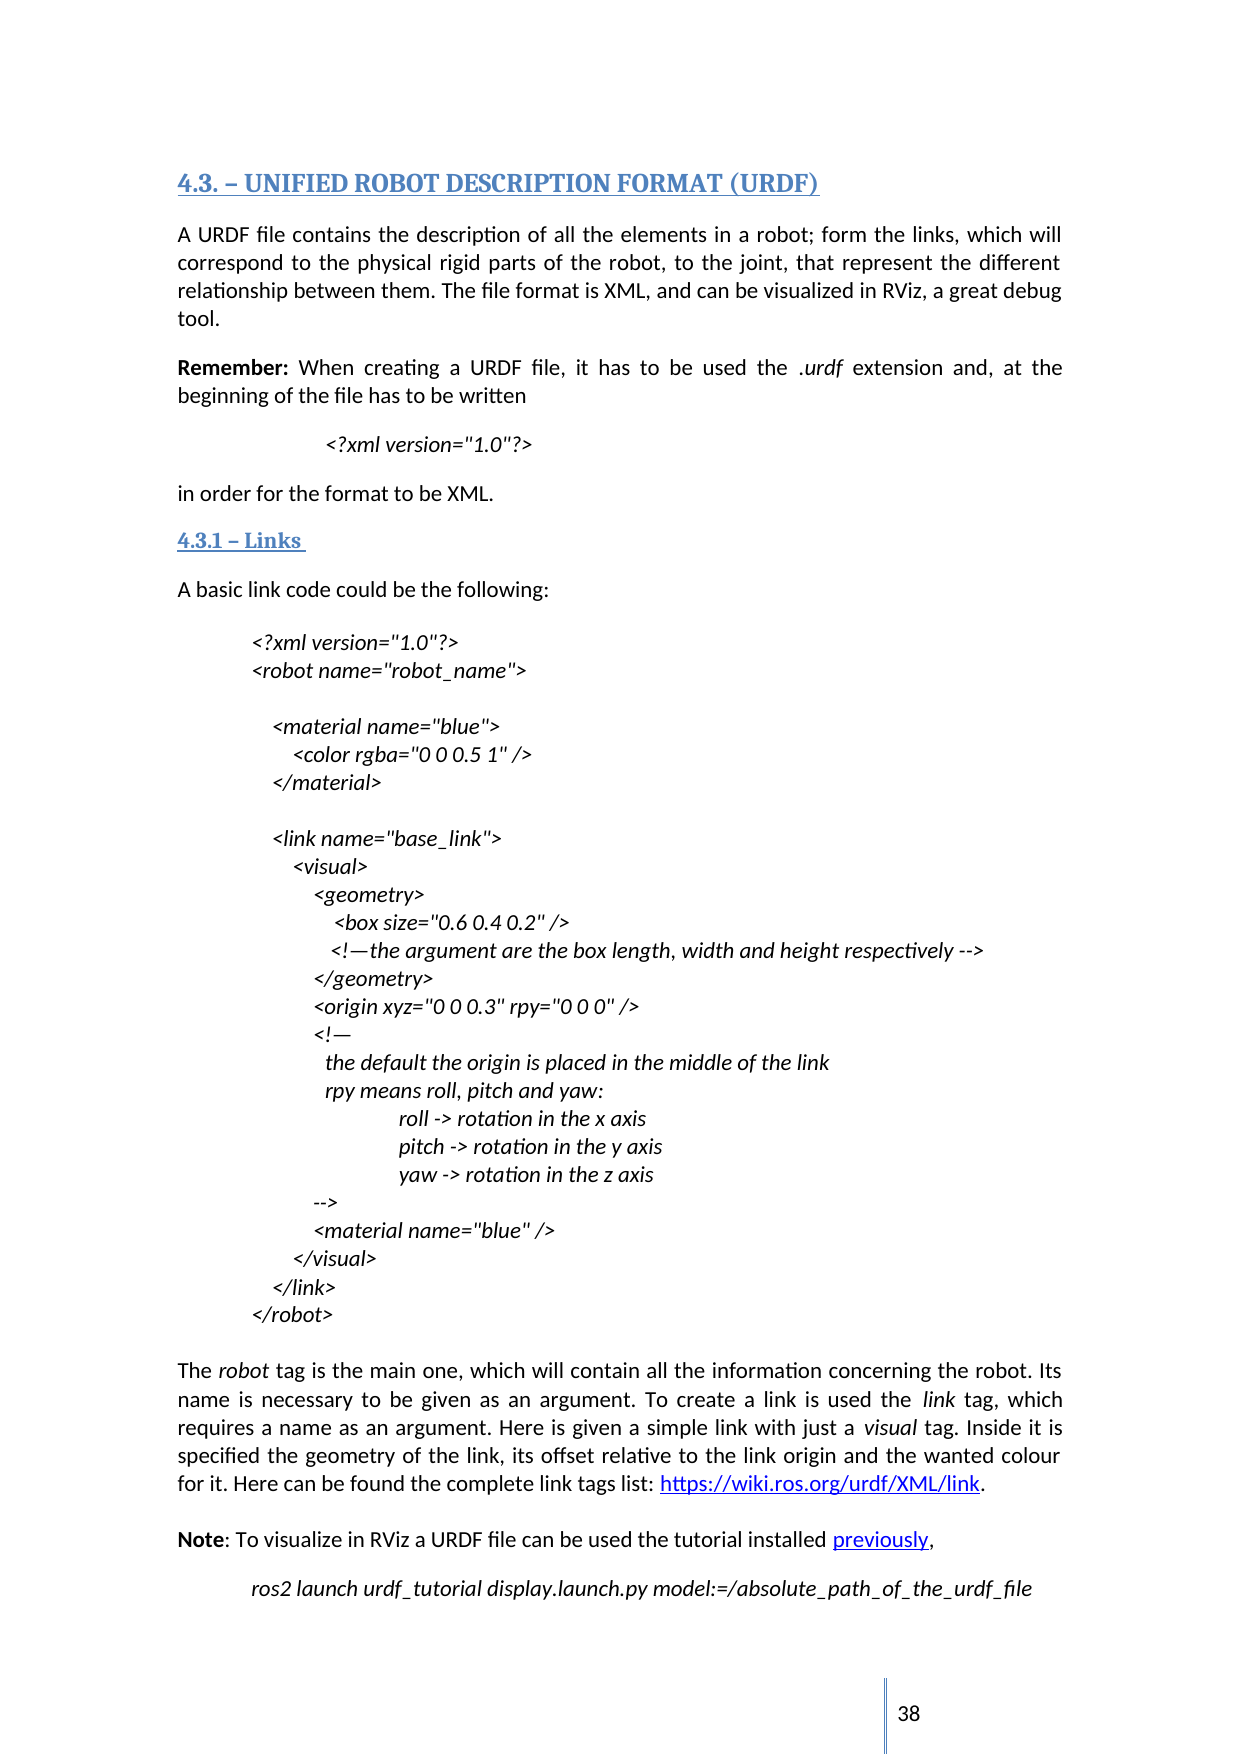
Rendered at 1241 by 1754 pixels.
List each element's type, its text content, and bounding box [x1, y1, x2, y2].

subtitle 4.3. – UNIFIED ROBOT DESCRIPTION FORMAT (URDF) [177, 168, 1063, 199]
text </visual> [251, 1244, 1063, 1273]
text <link name="base_link"> [251, 824, 1063, 852]
text <?xml version="1.0"?> [251, 628, 1063, 656]
text <material name="blue" /> [251, 1217, 1063, 1244]
text <box size="0.6 0.4 0.2" /> [251, 908, 1063, 936]
subtitle 4.3.1 – Links [177, 528, 1063, 554]
text <geometry> [251, 880, 1063, 908]
text Remember: When creating a URDF file, it has to be used the .urdf extension and, at the beginning of the file has to be written [177, 353, 1063, 409]
text <color rgba="0 0 0.5 1" /> [251, 740, 1063, 768]
text --> [177, 1188, 1063, 1217]
text A basic link code could be the following: [177, 575, 1063, 603]
text rpy means roll, pitch and yaw: [251, 1076, 1063, 1104]
text </robot> [251, 1301, 1063, 1329]
text in order for the format to be XML. [177, 479, 1063, 507]
text Note: To visualize in RViz a URDF file can be used the tutorial installed previously, [177, 1525, 1063, 1553]
text <material name="blue"> [251, 712, 1063, 740]
text <?xml version="1.0"?> [177, 430, 1063, 458]
text <origin xyz="0 0 0.3" rpy="0 0 0" /> [251, 992, 1063, 1020]
text <!—the argument are the box length, width and height respectively --> [251, 936, 1063, 964]
text <robot name="robot_name"> [251, 656, 1063, 684]
text </link> [251, 1273, 1063, 1301]
text <visual> [251, 852, 1063, 880]
text </material> [251, 768, 1063, 796]
text ros2 launch urdf_tutorial display.launch.py model:=/absolute_path_of_the_urdf_file [251, 1574, 1063, 1602]
text <!— [251, 1020, 1063, 1048]
text yaw -> rotation in the z axis [251, 1161, 1063, 1188]
text the default the origin is placed in the middle of the link [251, 1048, 1063, 1076]
text A URDF file contains the description of all the elements in a robot; form the links, which will correspond to the physical rigid parts of the robot, to the joint, that represent the different relationship between them. The file format is XML, and can be visualized in RViz, a great debug tool. [177, 220, 1063, 332]
text roll -> rotation in the x axis [251, 1104, 1063, 1132]
text The robot tag is the main one, which will contain all the information concerning the robot. Its name is necessary to be given as an argument. To create a link is used the link tag, which requires a name as an argument. Here is given a simple link with just a visual tag. Inside it is specified the geometry of the link, its offset relative to the link origin and the wanted colour for it. Here can be found the complete link tags list: https://wiki.ros.org/urdf/XML/link. [177, 1357, 1063, 1497]
text </geometry> [251, 964, 1063, 992]
text pitch -> rotation in the y axis [251, 1132, 1063, 1161]
